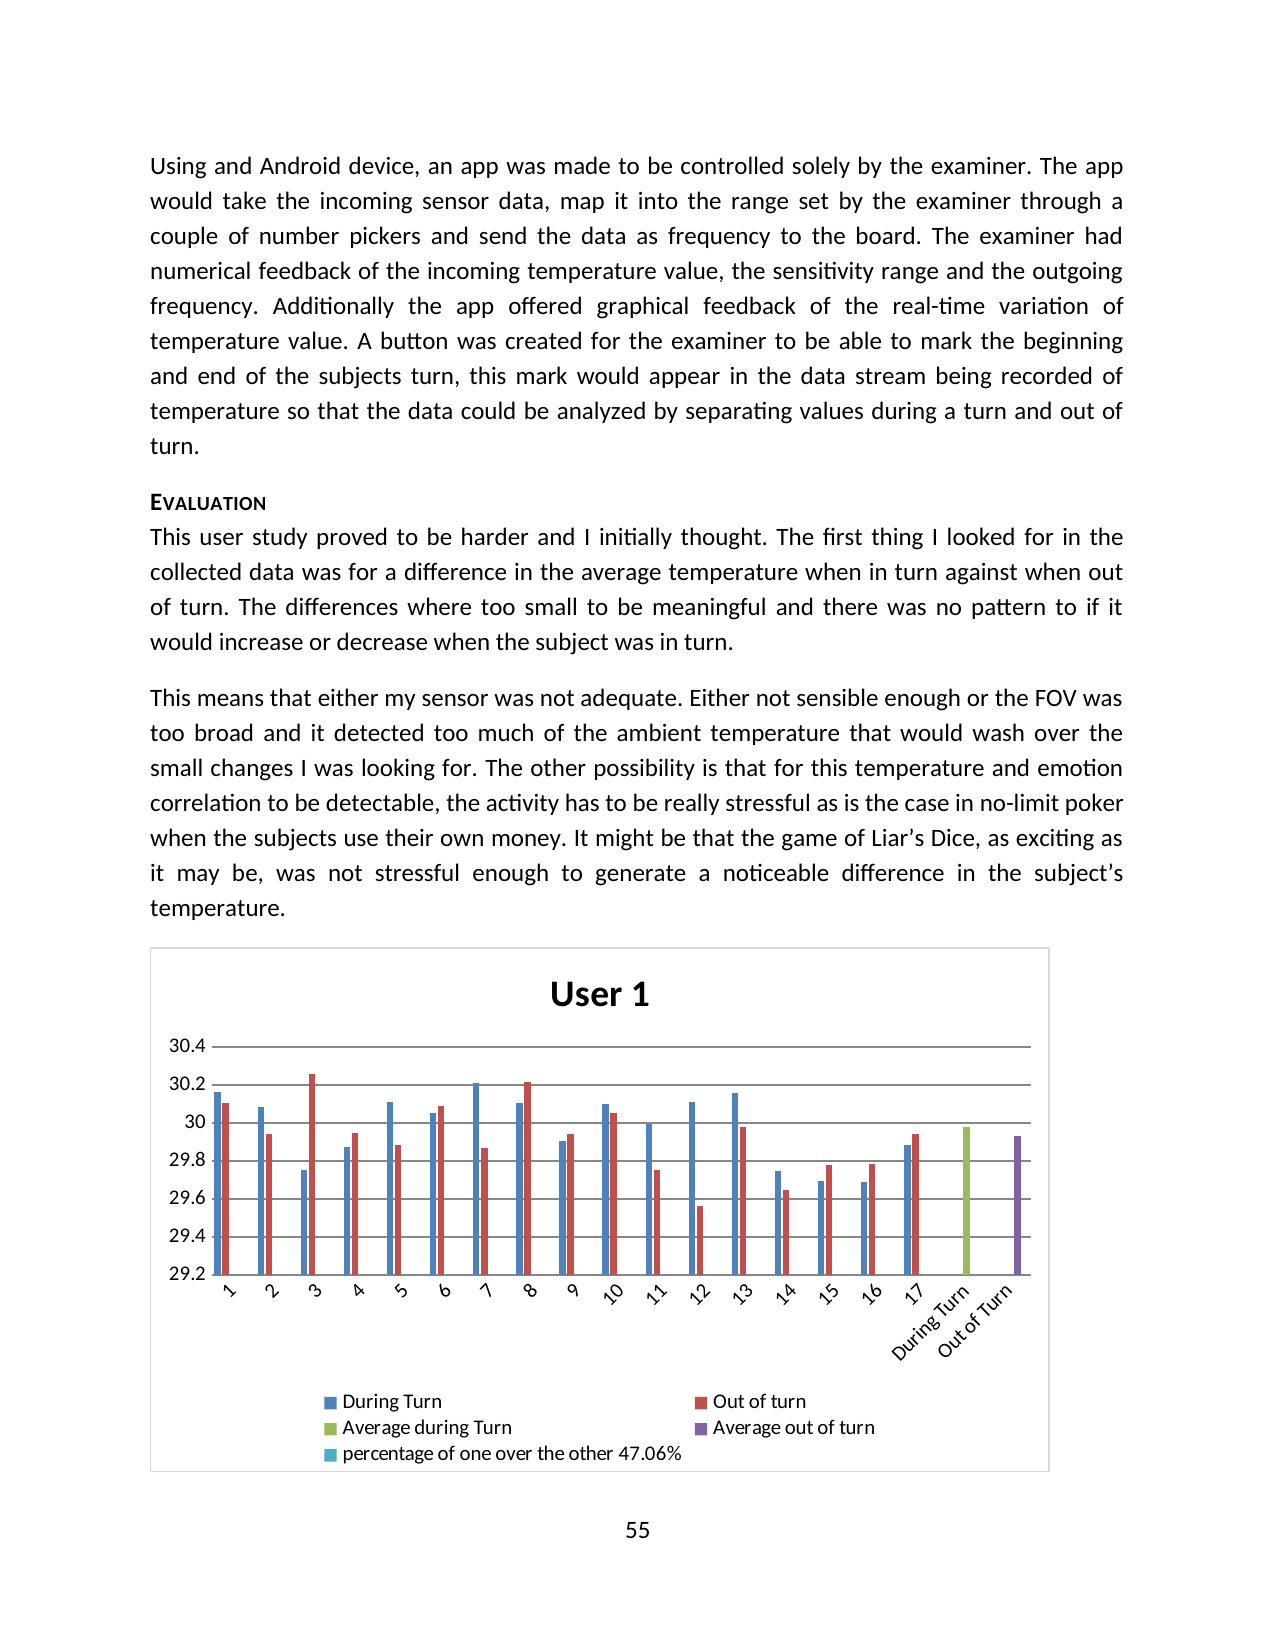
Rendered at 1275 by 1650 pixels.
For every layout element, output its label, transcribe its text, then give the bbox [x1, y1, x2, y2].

text This user study proved to be harder and I initially thought. The first thing I looked for in the collected data was for a difference in the average temperature when in turn against when out of turn. The differences where too small to be meaningful and there was no pattern to if it would increase or decrease when the subject was in turn. [150, 521, 1125, 656]
text This means that either my sensor was not adequate. Either not sensible enough or the FOV was too broad and it detected too much of the ambient temperature that would wash over the small changes I was looking for. The other possibility is that for this temperature and emotion correlation to be detectable, the activity has to be really stressful as is the case in no-limit poker when the subjects use their own money. It might be that the game of Liar’s Dice, as exciting as it may be, was not stressful enough to generate a noticeable difference in the subject’s temperature. [150, 682, 1125, 922]
text Using and Android device, an app was made to be controlled solely by the examiner. The app would take the incoming sensor data, map it into the range set by the examiner through a couple of number pickers and send the data as frequency to the board. The examiner had numerical feedback of the incoming temperature value, the sensitivity range and the outgoing frequency. Additionally the app offered graphical feedback of the real-time variation of temperature value. A button was created for the examiner to be able to mark the beginning and end of the subjects turn, this mark would appear in the data stream being recorded of temperature so that the data could be analyzed by separating values during a turn and out of turn. [150, 150, 1125, 461]
subtitle Evaluation [150, 486, 1125, 516]
